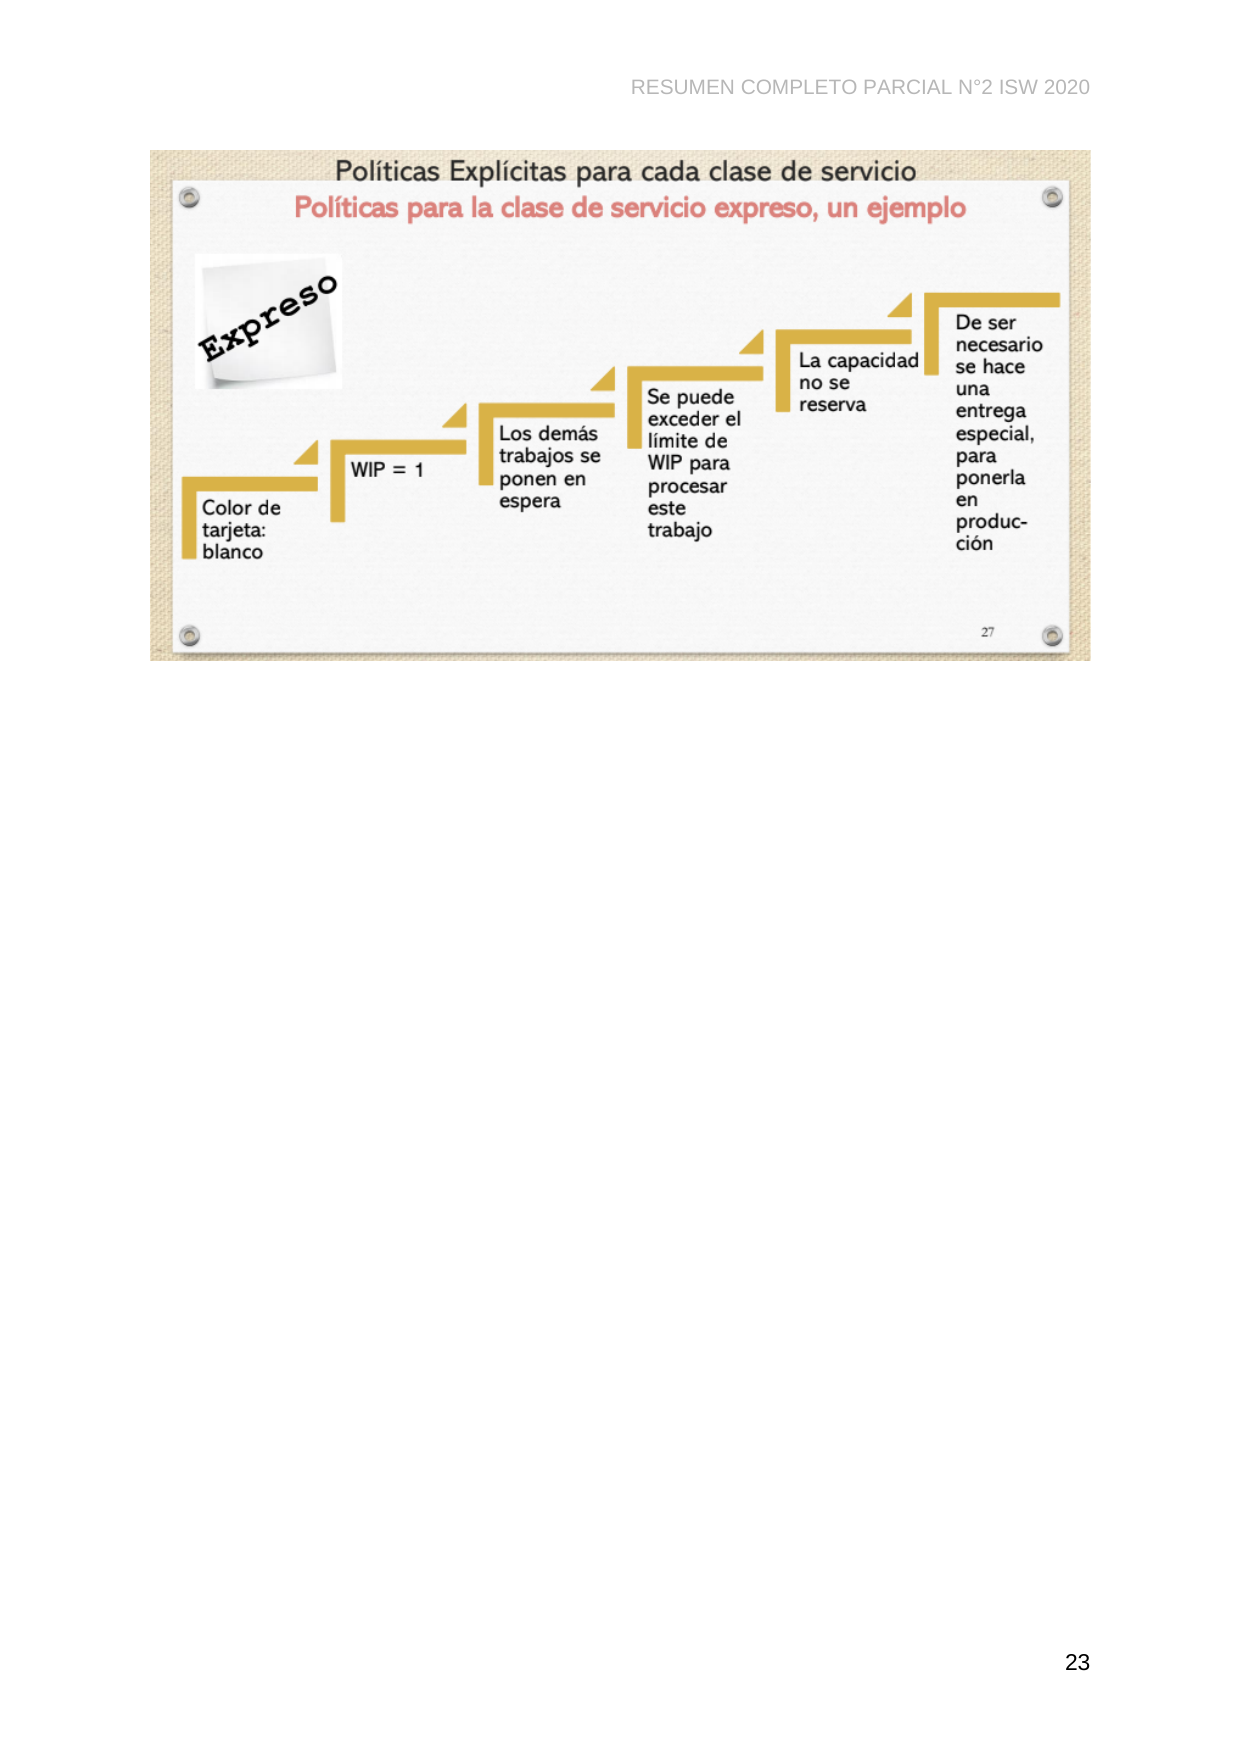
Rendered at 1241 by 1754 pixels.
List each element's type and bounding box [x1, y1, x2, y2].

picture [150, 150, 1091, 661]
